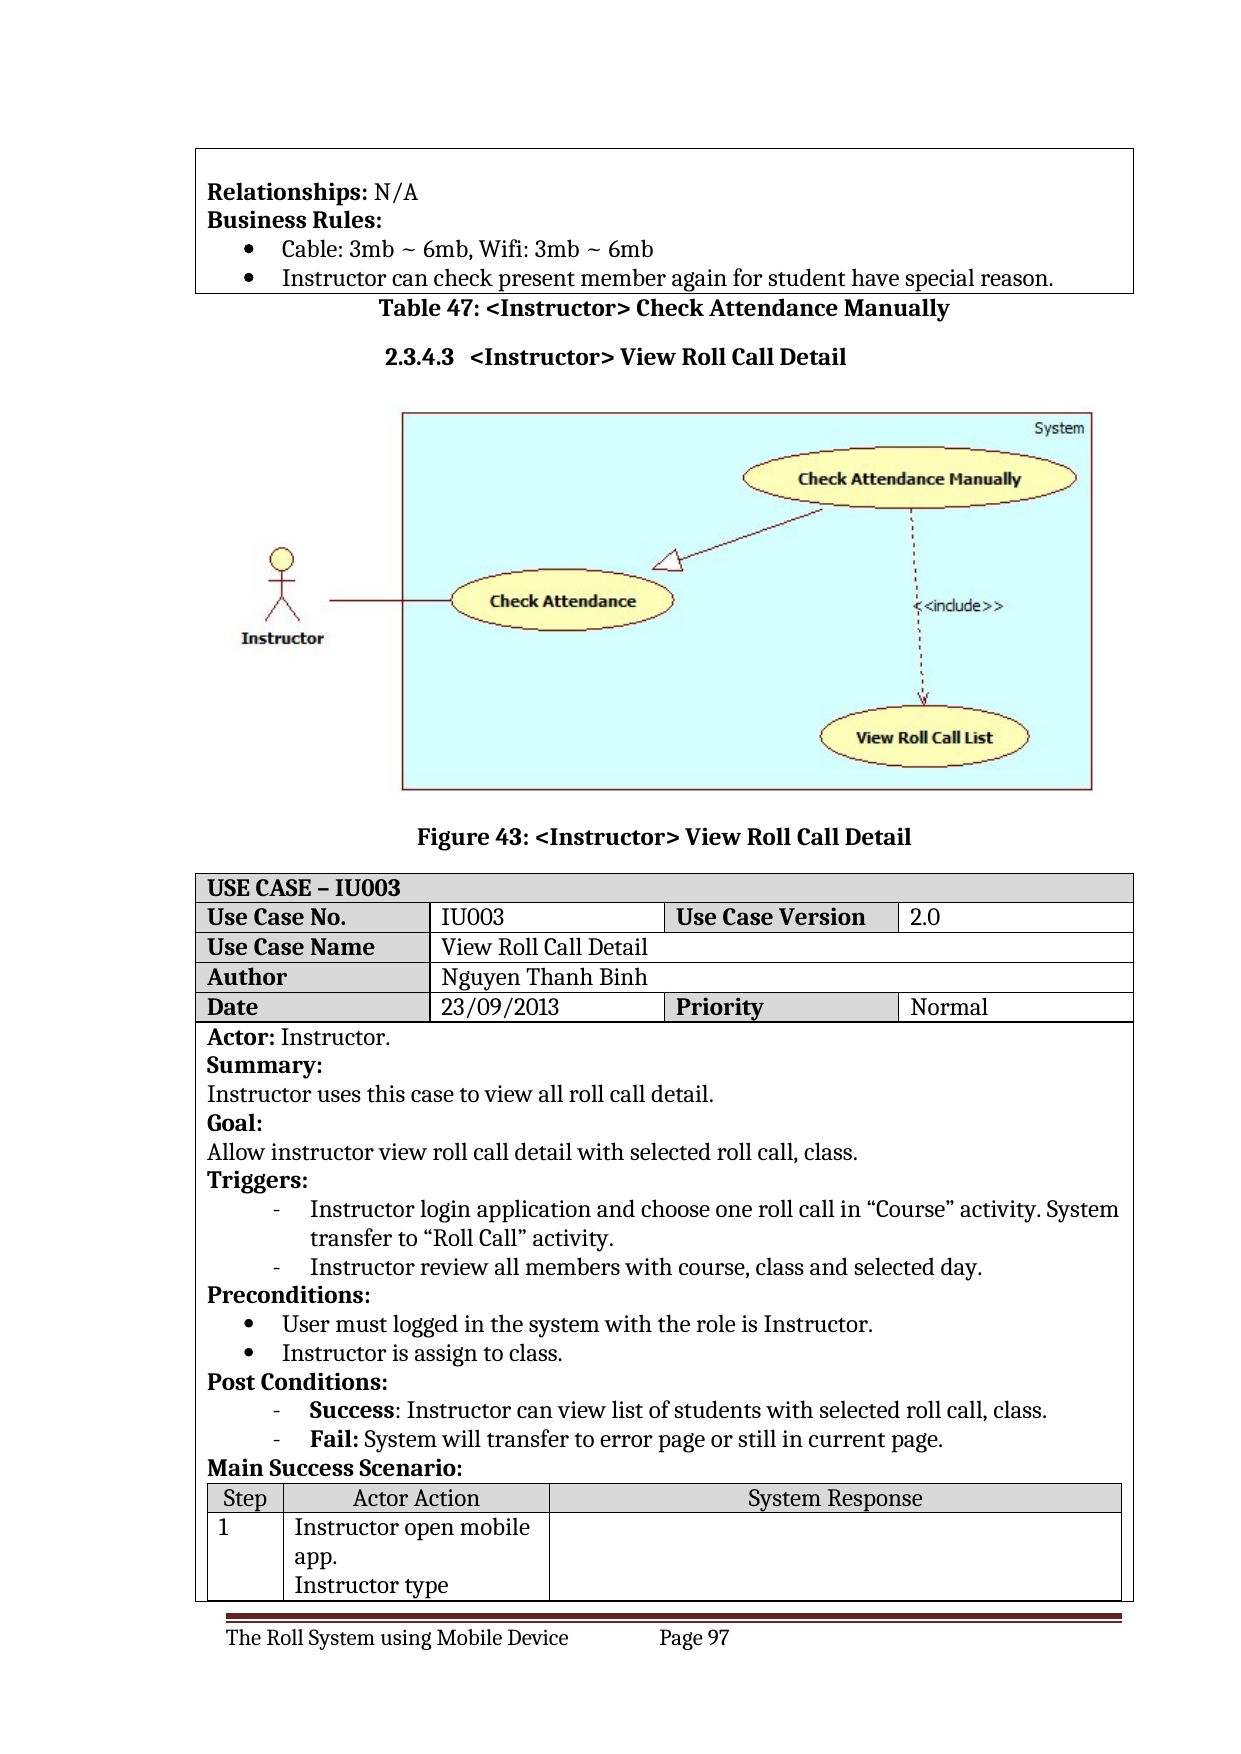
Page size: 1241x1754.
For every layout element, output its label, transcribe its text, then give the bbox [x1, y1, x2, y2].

table_cell 2.0 [899, 903, 1133, 932]
table_cell Date [196, 993, 429, 1021]
table_cell Use Case Version [665, 903, 898, 932]
subtitle <Instructor> View Roll Call Detail [385, 343, 1122, 372]
table_cell Normal [899, 993, 1133, 1021]
table_cell Author [196, 963, 429, 992]
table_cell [196, 149, 1133, 292]
table_cell Use Case Name [196, 933, 429, 962]
table_cell Use Case No. [196, 903, 429, 932]
table_header USE CASE – IU003 [196, 874, 1133, 902]
table_cell View Roll Call Detail [431, 933, 1133, 962]
table_cell 23/09/2013 [431, 993, 664, 1021]
text Figure 43: <Instructor> View Roll Call Detail [207, 823, 1122, 852]
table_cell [196, 1023, 1133, 1601]
text Table 47: <Instructor> Check Attendance Manually [207, 294, 1122, 322]
picture [206, 384, 1121, 819]
table_cell Nguyen Thanh Binh [431, 963, 1133, 992]
table_cell IU003 [431, 903, 664, 932]
table_cell Priority [665, 993, 898, 1021]
